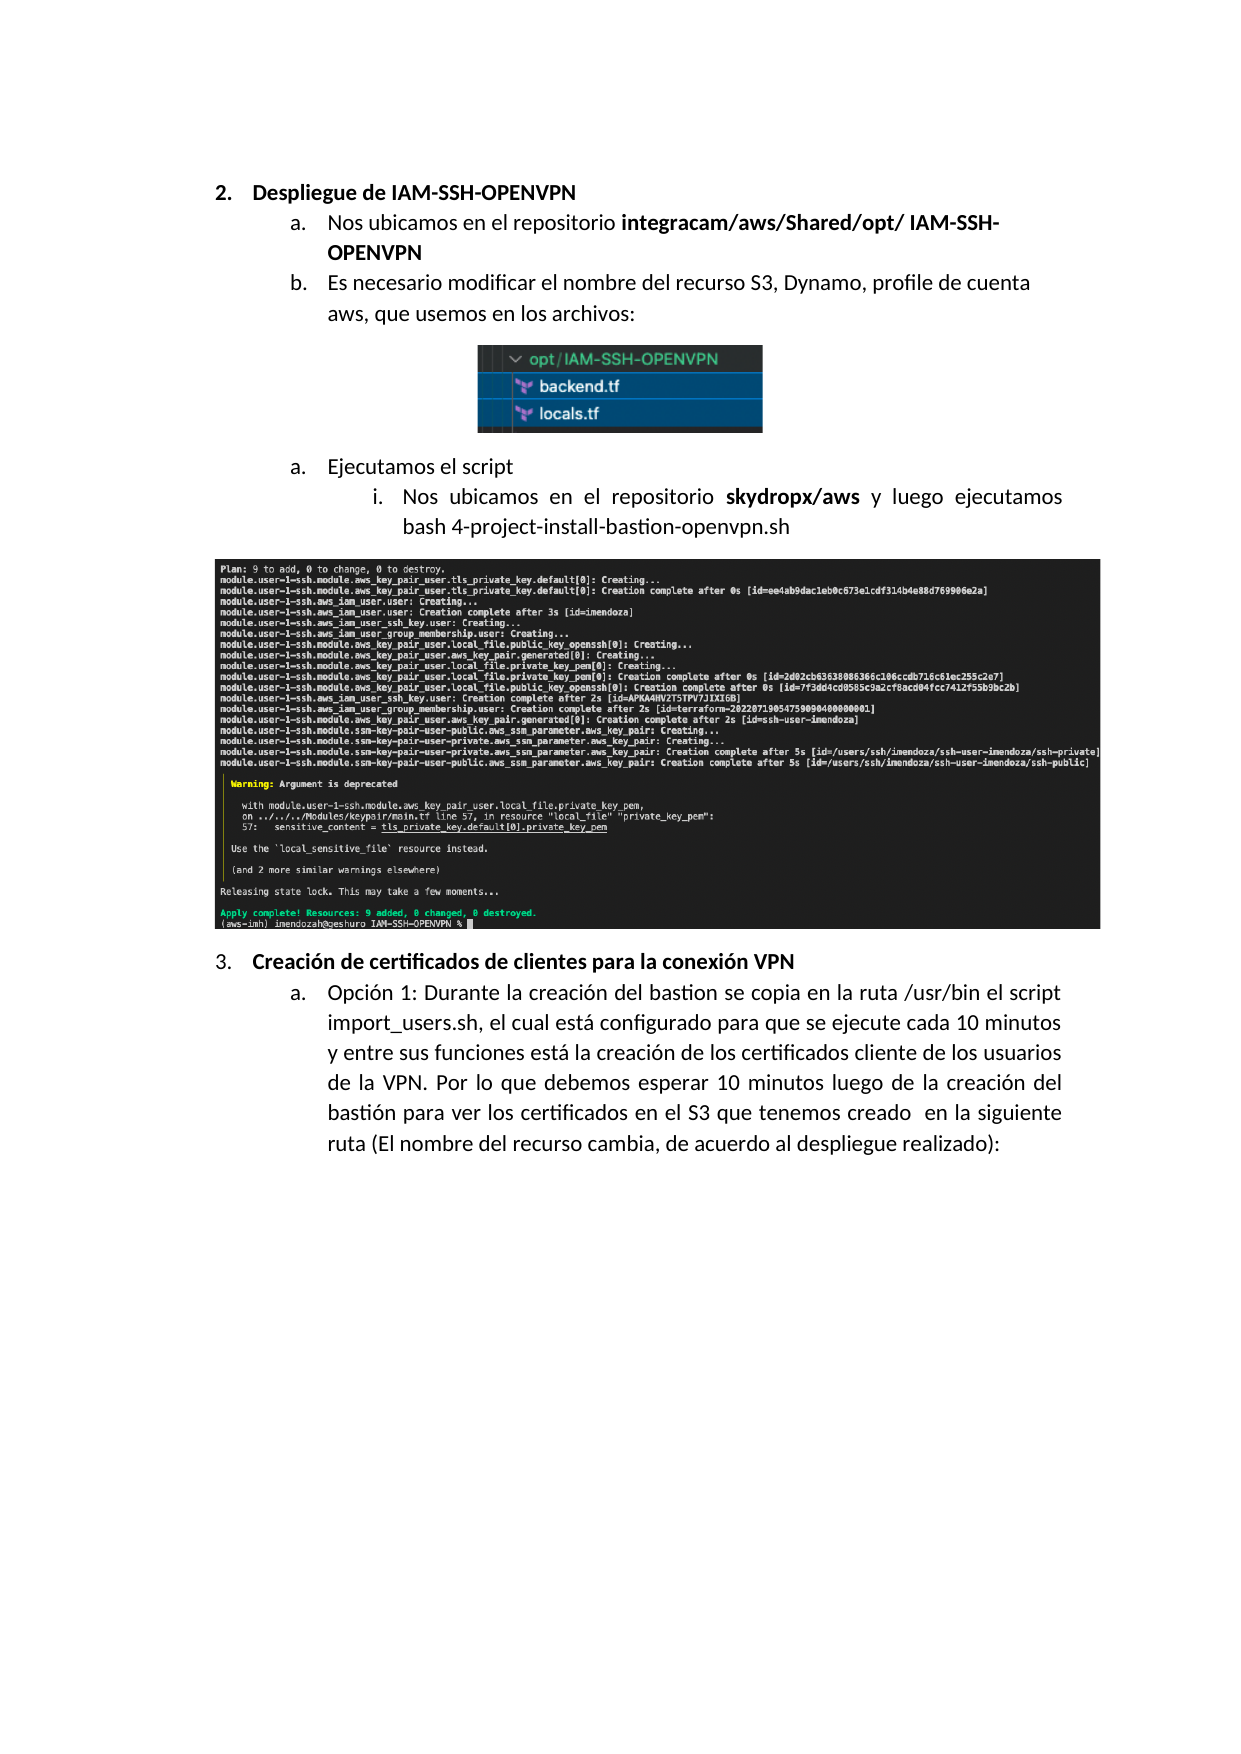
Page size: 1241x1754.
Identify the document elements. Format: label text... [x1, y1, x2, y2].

list Nos ubicamos en el repositorio skydropx/aws y luego ejecutamos bash 4-project-install-bastion-openvpn.sh [383, 482, 1063, 540]
list Creación de certificados de clientes para la conexión VPN [215, 947, 1063, 975]
picture [214, 559, 1101, 929]
list Nos ubicamos en el repositorio integracam/aws/Shared/opt/ IAM-SSH-OPENVPN [290, 208, 1063, 266]
list Ejecutamos el script [290, 452, 1063, 480]
list Despliegue de IAM-SSH-OPENVPN [215, 178, 1063, 206]
list Es necesario modificar el nombre del recurso S3, Dynamo, profile de cuenta aws, que usemos en los archivos: [290, 268, 1063, 327]
list Opción 1: Durante la creación del bastion se copia en la ruta /usr/bin el script import_users.sh, el cual está configurado para que se ejecute cada 10 minutos y entre sus funciones está la creación de los certificados cliente de los usuarios de la VPN. Por lo que debemos esperar 10 minutos luego de la creación del bastión para ver los certificados en el S3 que tenemos creado en la siguiente ruta (El nombre del recurso cambia, de acuerdo al despliegue realizado): [290, 978, 1063, 1157]
picture [477, 345, 763, 433]
